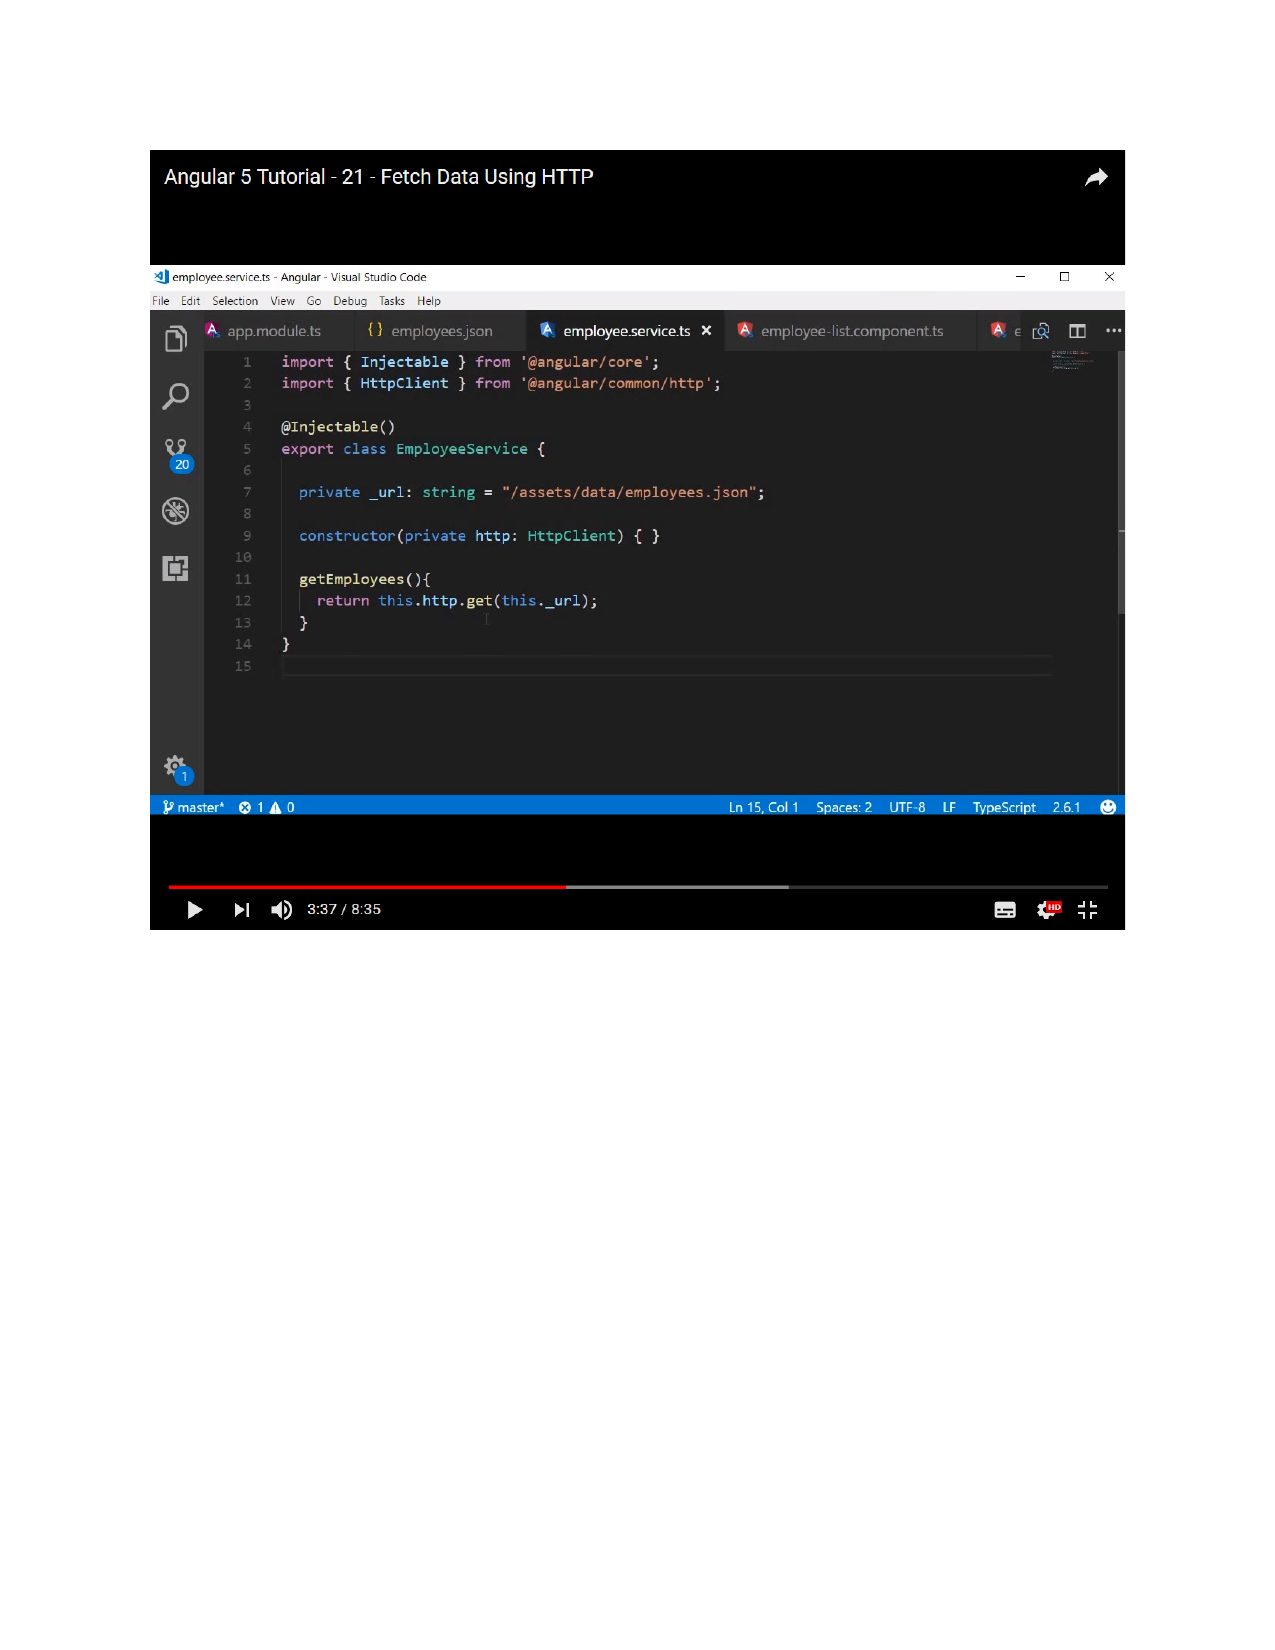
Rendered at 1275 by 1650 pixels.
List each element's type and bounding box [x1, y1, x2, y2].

picture [150, 150, 1125, 930]
